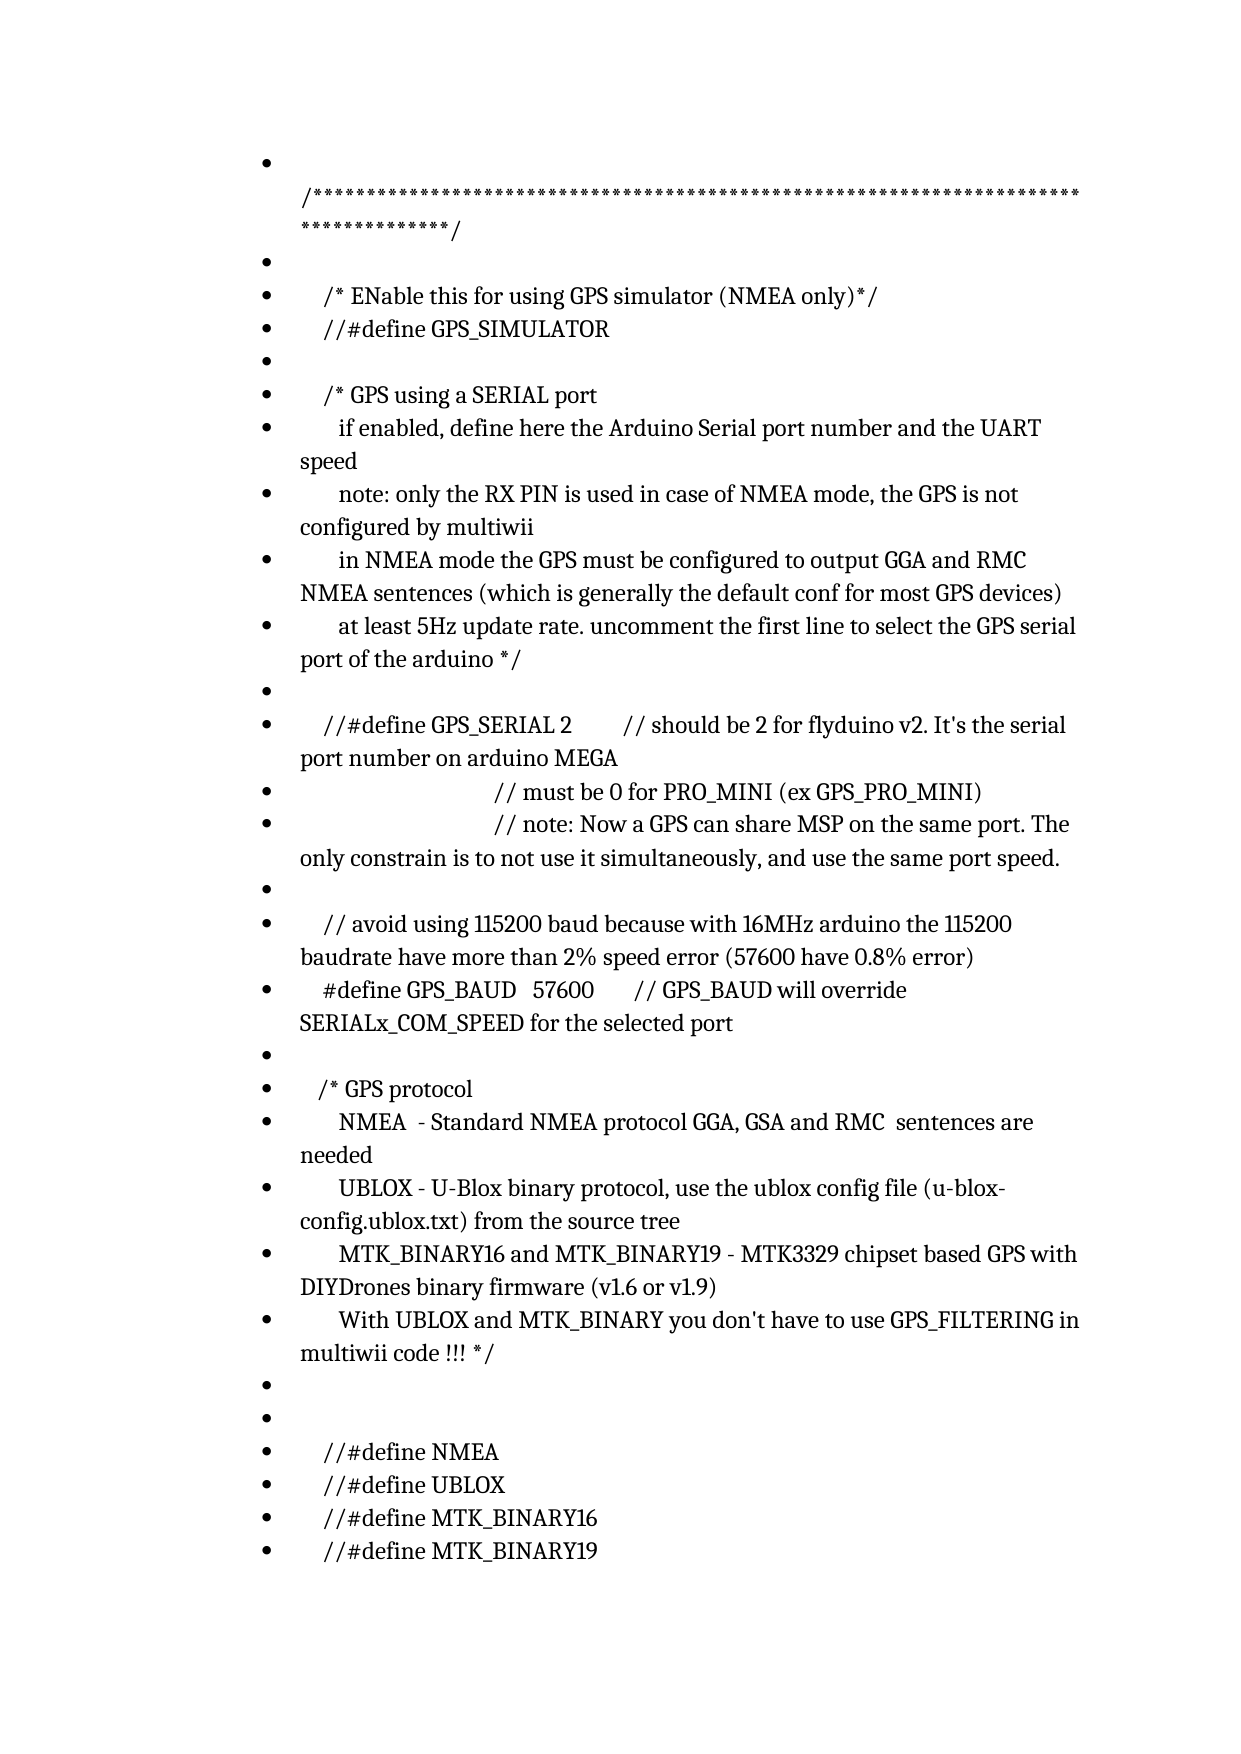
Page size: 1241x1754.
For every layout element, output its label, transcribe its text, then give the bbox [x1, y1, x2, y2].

list /* GPS protocol [262, 1074, 1090, 1103]
list note: only the RX PIN is used in case of NMEA mode, the GPS is not configured by multiwii [262, 480, 1090, 542]
list //#define GPS_SERIAL 2 // should be 2 for flyduino v2. It's the serial port number on arduino MEGA [262, 711, 1090, 773]
list // note: Now a GPS can share MSP on the same port. The only constrain is to not use it simultaneously, and use the same port speed. [262, 810, 1090, 872]
list /* ENable this for using GPS simulator (NMEA only)*/ [262, 282, 1090, 311]
list With UBLOX and MTK_BINARY you don't have to use GPS_FILTERING in multiwii code !!! */ [262, 1306, 1090, 1367]
list at least 5Hz update rate. uncomment the first line to select the GPS serial port of the arduino */ [262, 612, 1090, 674]
list NMEA - Standard NMEA protocol GGA, GSA and RMC sentences are needed [262, 1108, 1090, 1169]
list /* GPS using a SERIAL port [262, 381, 1090, 410]
list //#define UBLOX [262, 1471, 1090, 1499]
list //#define MTK_BINARY19 [262, 1537, 1090, 1566]
list UBLOX - U-Blox binary protocol, use the ublox config file (u-blox-config.ublox.txt) from the source tree [262, 1174, 1090, 1235]
list MTK_BINARY16 and MTK_BINARY19 - MTK3329 chipset based GPS with DIYDrones binary firmware (v1.6 or v1.9) [262, 1240, 1090, 1301]
list in NMEA mode the GPS must be configured to output GGA and RMC NMEA sentences (which is generally the default conf for most GPS devices) [262, 546, 1090, 608]
list //#define GPS_SIMULATOR [262, 315, 1090, 344]
list // avoid using 115200 baud because with 16MHz arduino the 115200 baudrate have more than 2% speed error (57600 have 0.8% error) [262, 909, 1090, 971]
list #define GPS_BAUD 57600 // GPS_BAUD will override SERIALx_COM_SPEED for the selected port [262, 976, 1090, 1037]
list // must be 0 for PRO_MINI (ex GPS_PRO_MINI) [262, 777, 1090, 806]
list //#define MTK_BINARY16 [262, 1504, 1090, 1533]
list //#define NMEA [262, 1438, 1090, 1467]
list if enabled, define here the Arduino Serial port number and the UART speed [262, 414, 1090, 476]
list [262, 150, 1090, 245]
